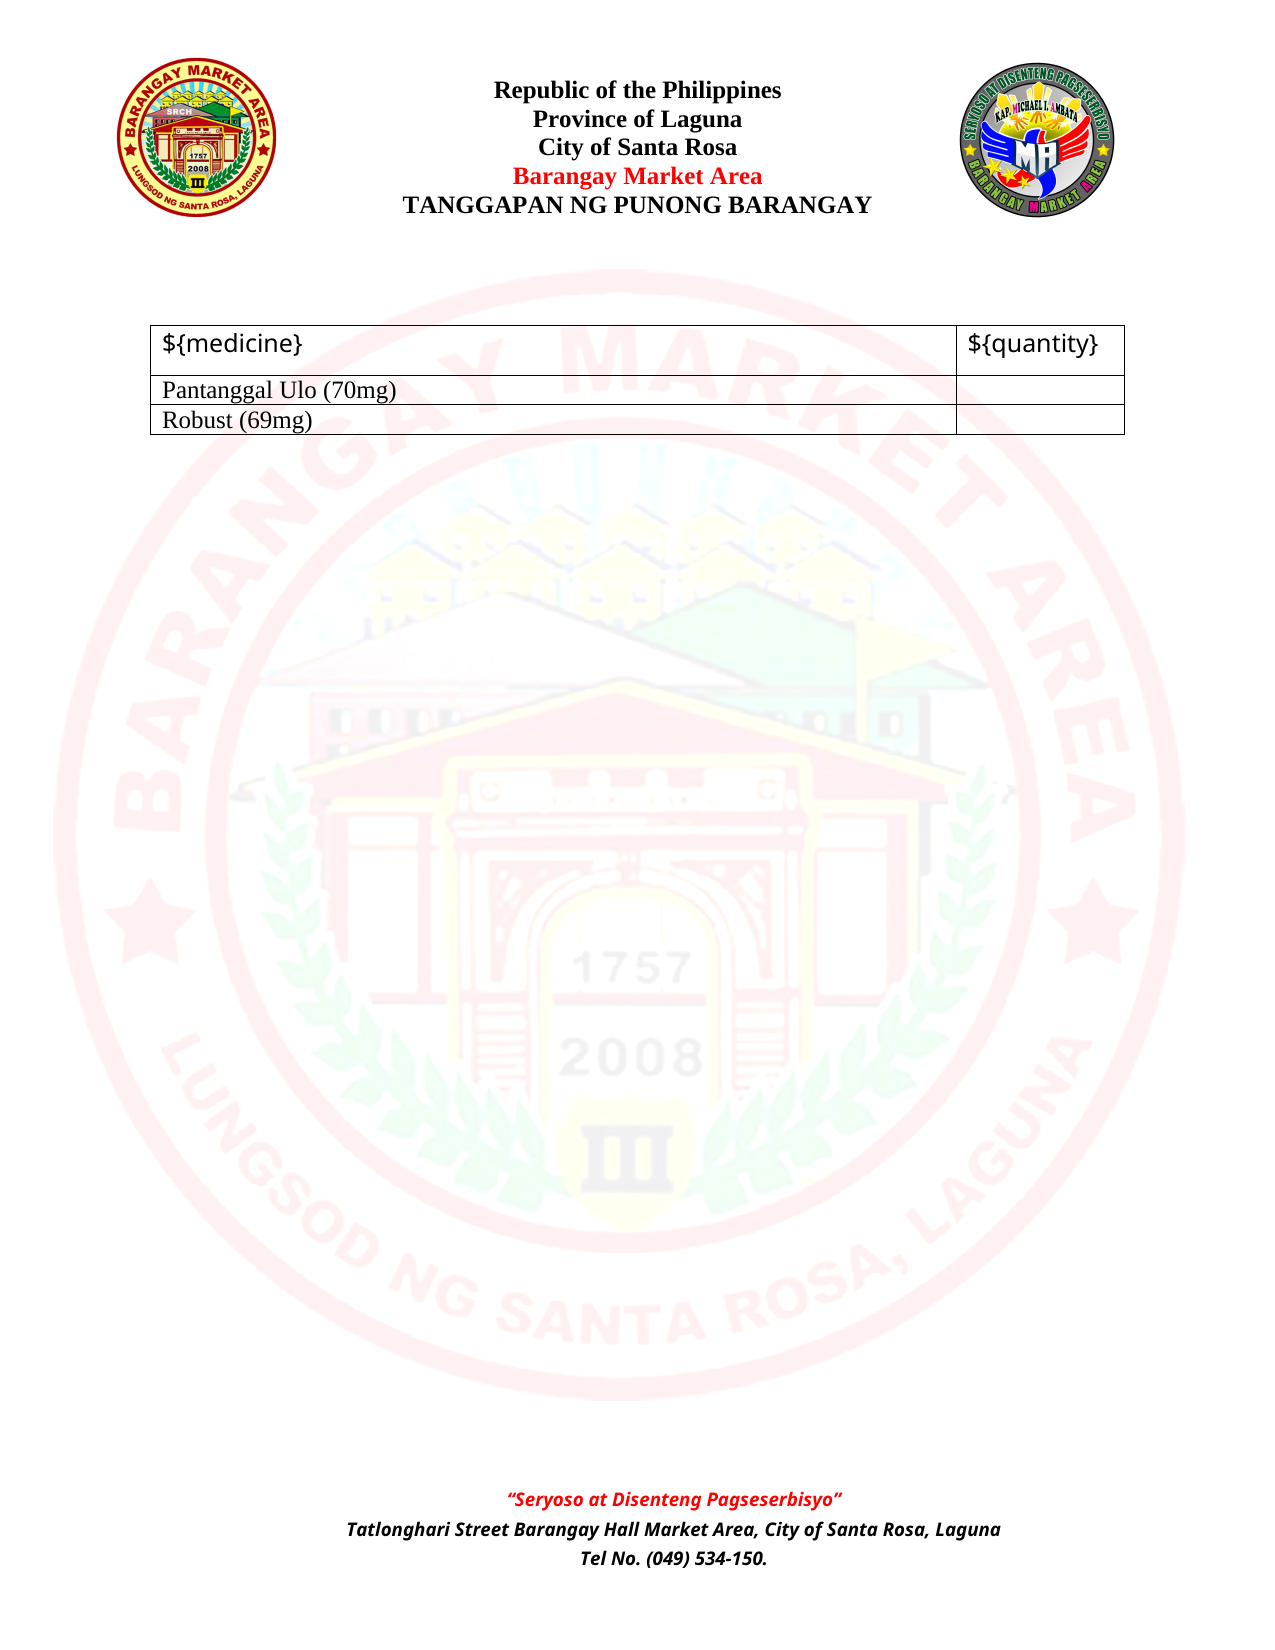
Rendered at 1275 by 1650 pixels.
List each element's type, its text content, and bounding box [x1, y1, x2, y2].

table_cell Pantanggal Ulo (70mg) [151, 376, 956, 404]
table_cell [957, 405, 1124, 434]
picture [950, 53, 1124, 180]
table_header ${medicine} [151, 326, 956, 374]
table_header ${quantity} [957, 326, 1124, 374]
picture [105, 45, 289, 180]
table_cell [957, 376, 1124, 404]
table_cell Robust (69mg) [151, 405, 956, 434]
